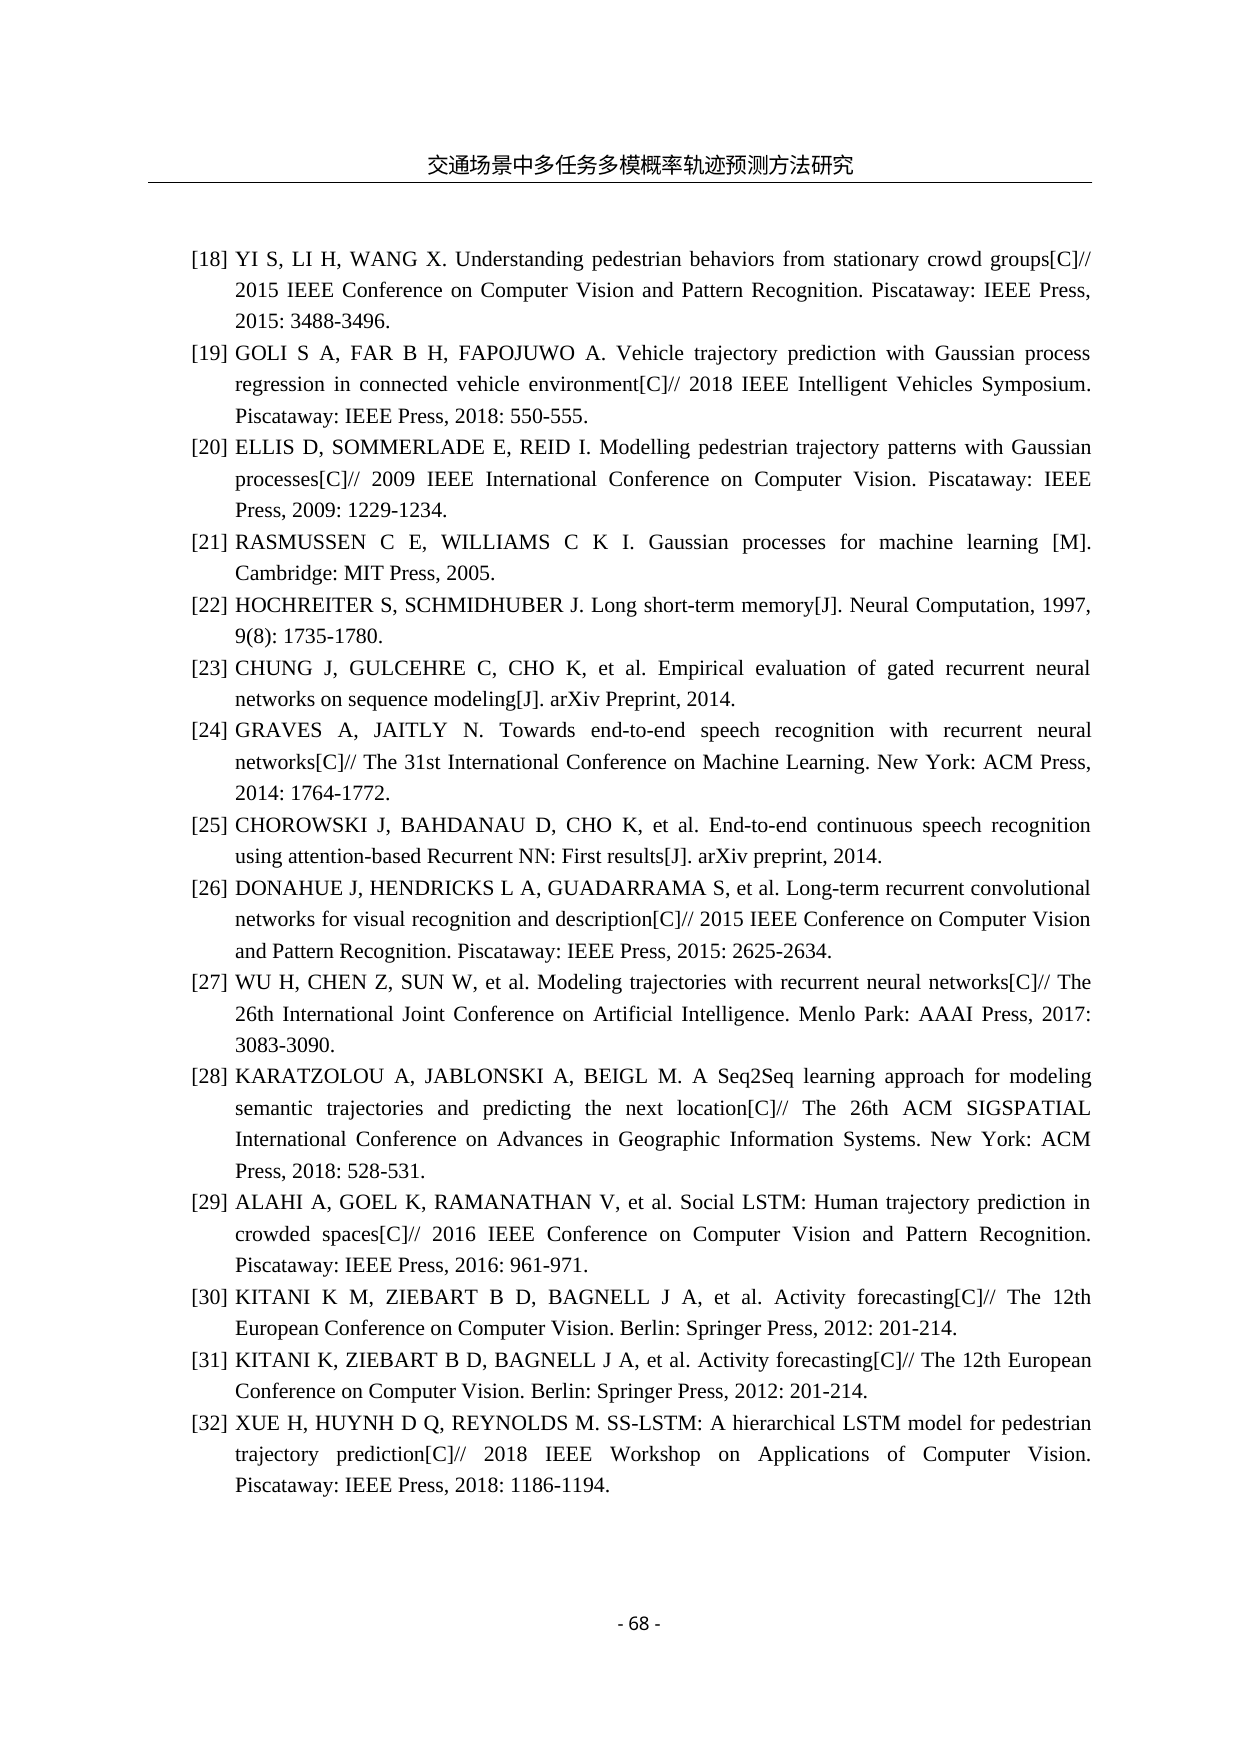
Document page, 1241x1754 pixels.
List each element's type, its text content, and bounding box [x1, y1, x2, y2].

list GOLI S A, FAR B H, FAPOJUWO A. Vehicle trajectory prediction with Gaussian process regression in connected vehicle environment[C]// 2018 IEEE Intelligent Vehicles Symposium. Piscataway: IEEE Press, 2018: 550-555. [191, 340, 1092, 428]
list CHUNG J, GULCEHRE C, CHO K, et al. Empirical evaluation of gated recurrent neural networks on sequence modeling[J]. arXiv Preprint, 2014. [191, 654, 1092, 711]
list GRAVES A, JAITLY N. Towards end-to-end speech recognition with recurrent neural networks[C]// The 31st International Conference on Machine Learning. New York: ACM Press, 2014: 1764-1772. [191, 717, 1092, 806]
list XUE H, HUYNH D Q, REYNOLDS M. SS-LSTM: A hierarchical LSTM model for pedestrian trajectory prediction[C]// 2018 IEEE Workshop on Applications of Computer Vision. Piscataway: IEEE Press, 2018: 1186-1194. [191, 1409, 1092, 1498]
list KITANI K, ZIEBART B D, BAGNELL J A, et al. Activity forecasting[C]// The 12th European Conference on Computer Vision. Berlin: Springer Press, 2012: 201-214. [191, 1347, 1092, 1403]
list RASMUSSEN C E, WILLIAMS C K I. Gaussian processes for machine learning [M]. Cambridge: MIT Press, 2005. [191, 529, 1092, 585]
list KARATZOLOU A, JABLONSKI A, BEIGL M. A Seq2Seq learning approach for modeling semantic trajectories and predicting the next location[C]// The 26th ACM SIGSPATIAL International Conference on Advances in Geographic Information Systems. New York: ACM Press, 2018: 528-531. [191, 1063, 1092, 1183]
list ALAHI A, GOEL K, RAMANATHAN V, et al. Social LSTM: Human trajectory prediction in crowded spaces[C]// 2016 IEEE Conference on Computer Vision and Pattern Recognition. Piscataway: IEEE Press, 2016: 961-971. [191, 1189, 1092, 1277]
list ELLIS D, SOMMERLADE E, REID I. Modelling pedestrian trajectory patterns with Gaussian processes[C]// 2009 IEEE International Conference on Computer Vision. Piscataway: IEEE Press, 2009: 1229-1234. [191, 434, 1092, 522]
list YI S, LI H, WANG X. Understanding pedestrian behaviors from stationary crowd groups[C]// 2015 IEEE Conference on Computer Vision and Pattern Recognition. Piscataway: IEEE Press, 2015: 3488-3496. [191, 246, 1092, 334]
list DONAHUE J, HENDRICKS L A, GUADARRAMA S, et al. Long-term recurrent convolutional networks for visual recognition and description[C]// 2015 IEEE Conference on Computer Vision and Pattern Recognition. Piscataway: IEEE Press, 2015: 2625-2634. [191, 875, 1092, 963]
list WU H, CHEN Z, SUN W, et al. Modeling trajectories with recurrent neural networks[C]// The 26th International Joint Conference on Artificial Intelligence. Menlo Park: AAAI Press, 2017: 3083-3090. [191, 969, 1092, 1057]
list KITANI K M, ZIEBART B D, BAGNELL J A, et al. Activity forecasting[C]// The 12th European Conference on Computer Vision. Berlin: Springer Press, 2012: 201-214. [191, 1284, 1092, 1340]
list CHOROWSKI J, BAHDANAU D, CHO K, et al. End-to-end continuous speech recognition using attention-based Recurrent NN: First results[J]. arXiv preprint, 2014. [191, 812, 1092, 868]
list HOCHREITER S, SCHMIDHUBER J. Long short-term memory[J]. Neural Computation, 1997, 9(8): 1735-1780. [191, 592, 1092, 648]
